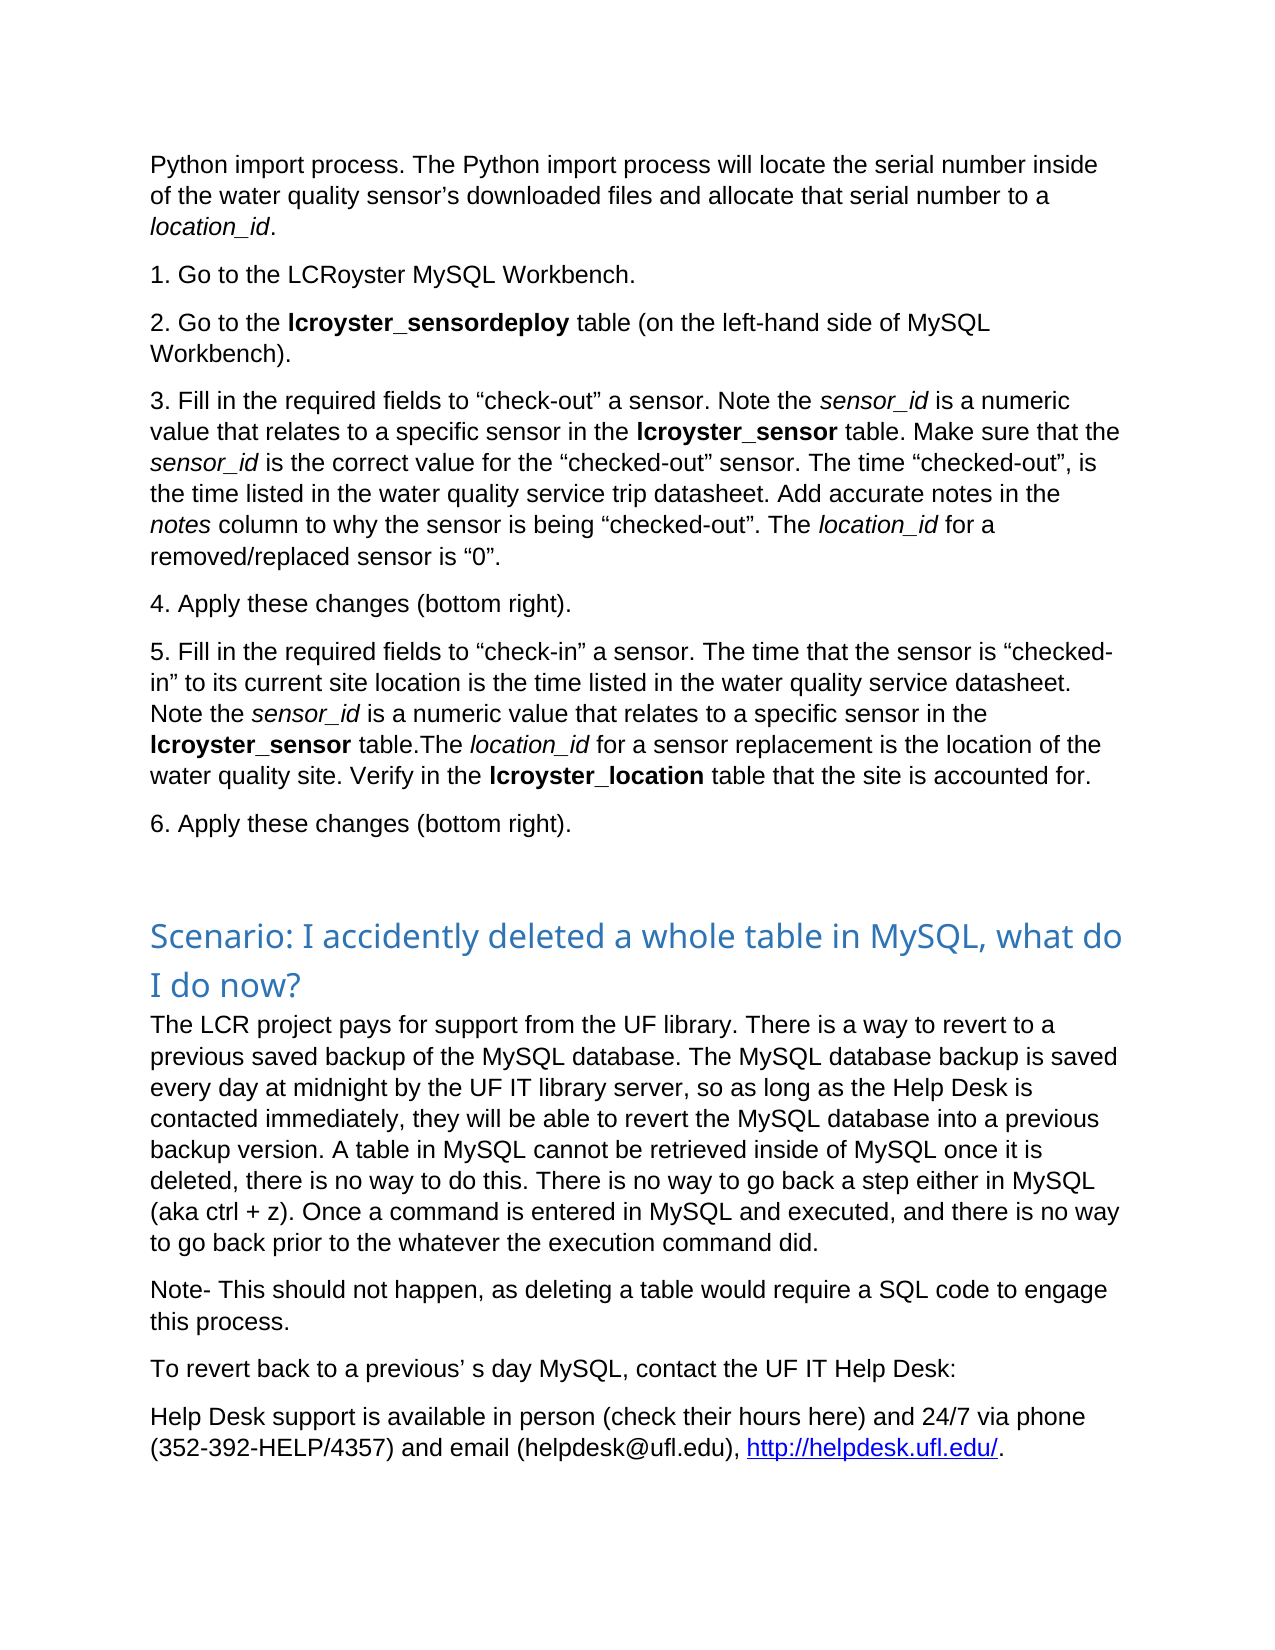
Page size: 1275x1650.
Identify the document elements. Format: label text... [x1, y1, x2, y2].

text 2. Go to the lcroyster_sensordeploy table (on the left-hand side of MySQL Workbench). [150, 307, 1125, 367]
text 3. Fill in the required fields to “check-out” a sensor. Note the sensor_id is a numeric value that relates to a specific sensor in the lcroyster_sensor table. Make sure that the sensor_id is the correct value for the “checked-out” sensor. The time “checked-out”, is the time listed in the water quality service trip datasheet. Add accurate notes in the notes column to why the sensor is being “checked-out”. The location_id for a removed/replaced sensor is “0”. [150, 386, 1125, 570]
text Note- This should not happen, as deleting a table would require a SQL code to engage this process. [150, 1275, 1125, 1335]
text Help Desk support is available in person (check their hours here) and 24/7 via phone (352-392-HELP/4357) and email (helpdesk@ufl.edu), http://helpdesk.ufl.edu/. [150, 1402, 1125, 1462]
text 5. Fill in the required fields to “check-in” a sensor. The time that the sensor is “checked-in” to its current site location is the time listed in the water quality service datasheet. Note the sensor_id is a numeric value that relates to a specific sensor in the lcroyster_sensor table.The location_id for a sensor replacement is the location of the water quality site. Verify in the lcroyster_location table that the site is accounted for. [150, 637, 1125, 790]
text 4. Apply these changes (bottom right). [150, 589, 1125, 618]
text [150, 150, 1125, 241]
text The LCR project pays for support from the UF library. There is a way to revert to a previous saved backup of the MySQL database. The MySQL database backup is saved every day at midnight by the UF IT library server, so as long as the Help Desk is contacted immediately, they will be able to revert the MySQL database into a previous backup version. A table in MySQL cannot be retrieved inside of MySQL once it is deleted, there is no way to do this. There is no way to go back a step either in MySQL (aka ctrl + z). Once a command is entered in MySQL and executed, and there is no way to go back prior to the whatever the execution command did. [150, 1010, 1125, 1256]
text To revert back to a previous’ s day MySQL, contact the UF IT Help Desk: [150, 1354, 1125, 1383]
subtitle Scenario: I accidently deleted a whole table in MySQL, what do I do now? [150, 912, 1125, 1007]
text 6. Apply these changes (bottom right). [150, 809, 1125, 837]
text 1. Go to the LCRoyster MySQL Workbench. [150, 260, 1125, 288]
